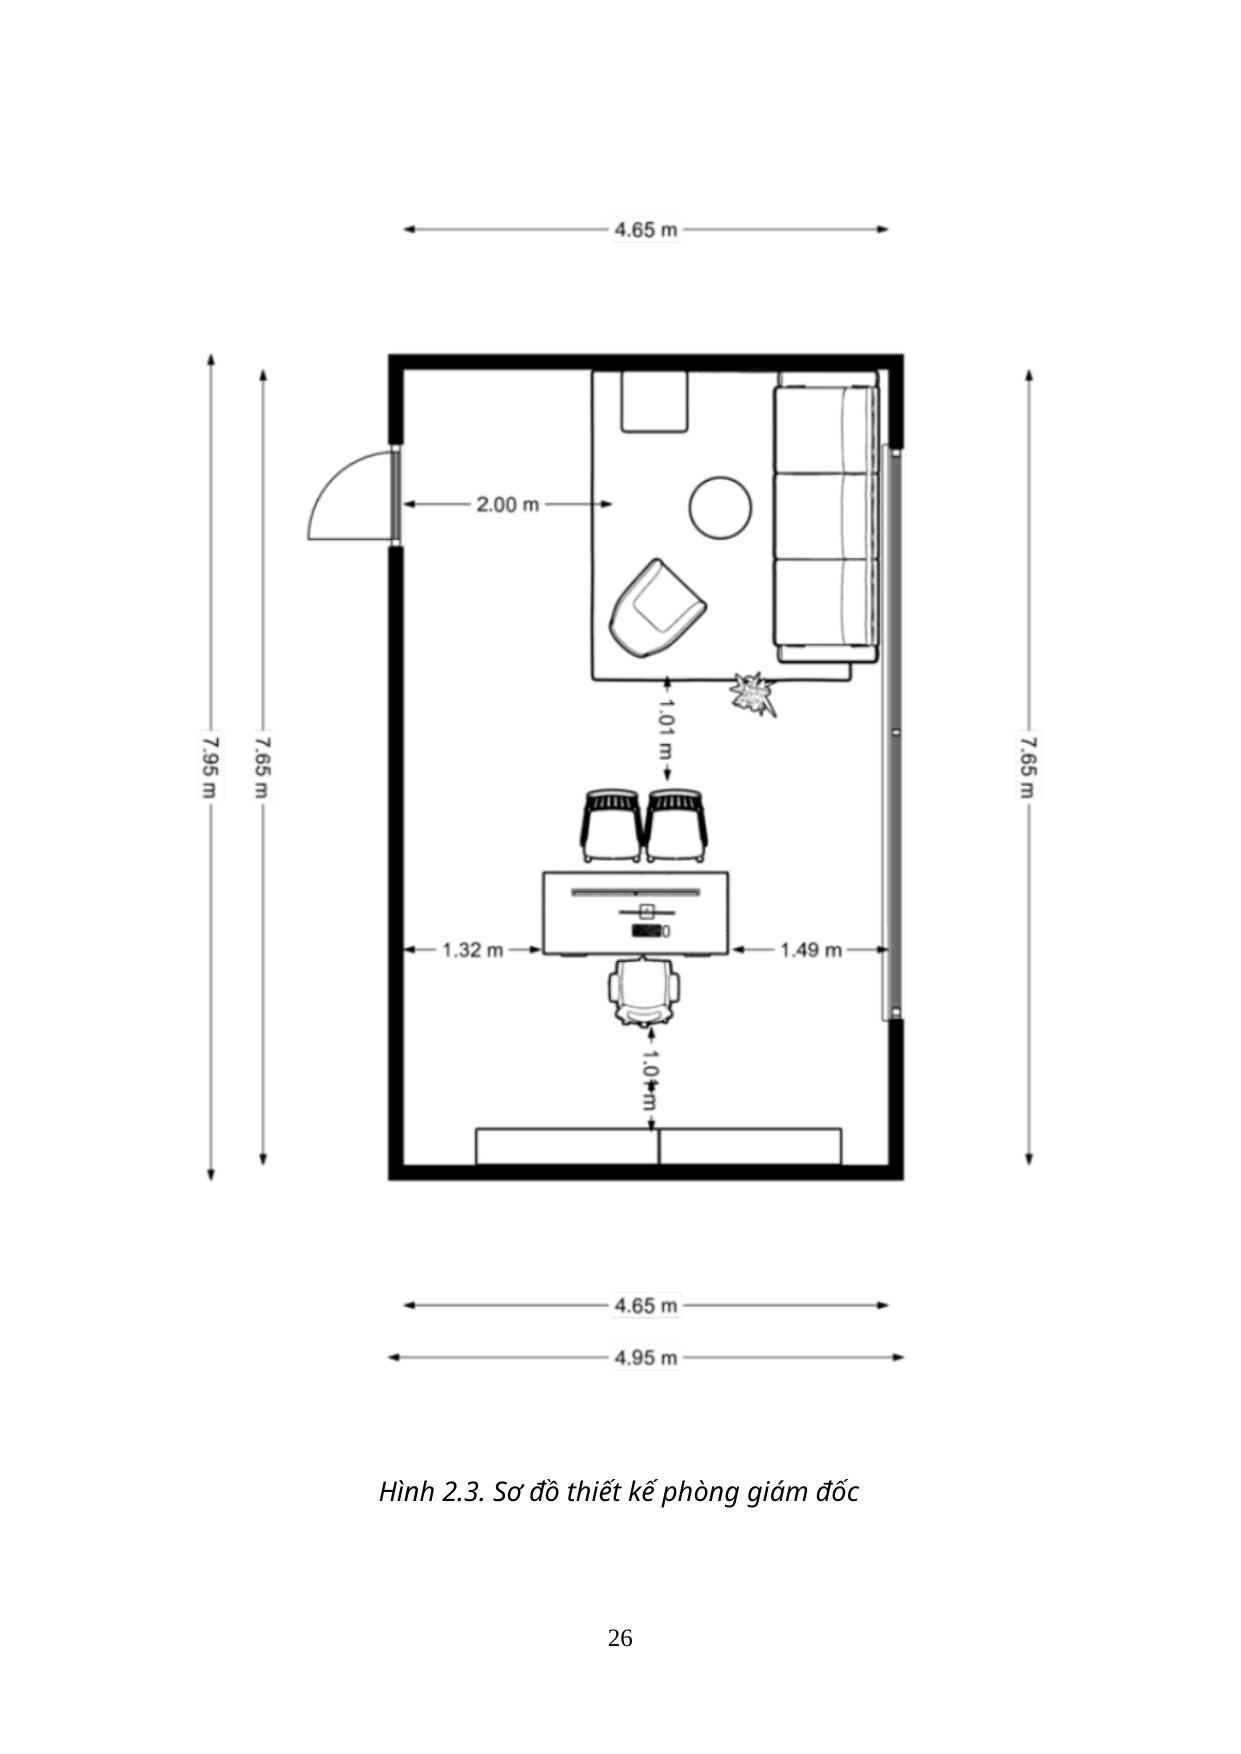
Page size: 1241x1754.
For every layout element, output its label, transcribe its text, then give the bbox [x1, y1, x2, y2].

picture [187, 151, 1068, 1454]
text Hình 2.3. Sơ đồ thiết kế phòng giám đốc [150, 1473, 1090, 1509]
